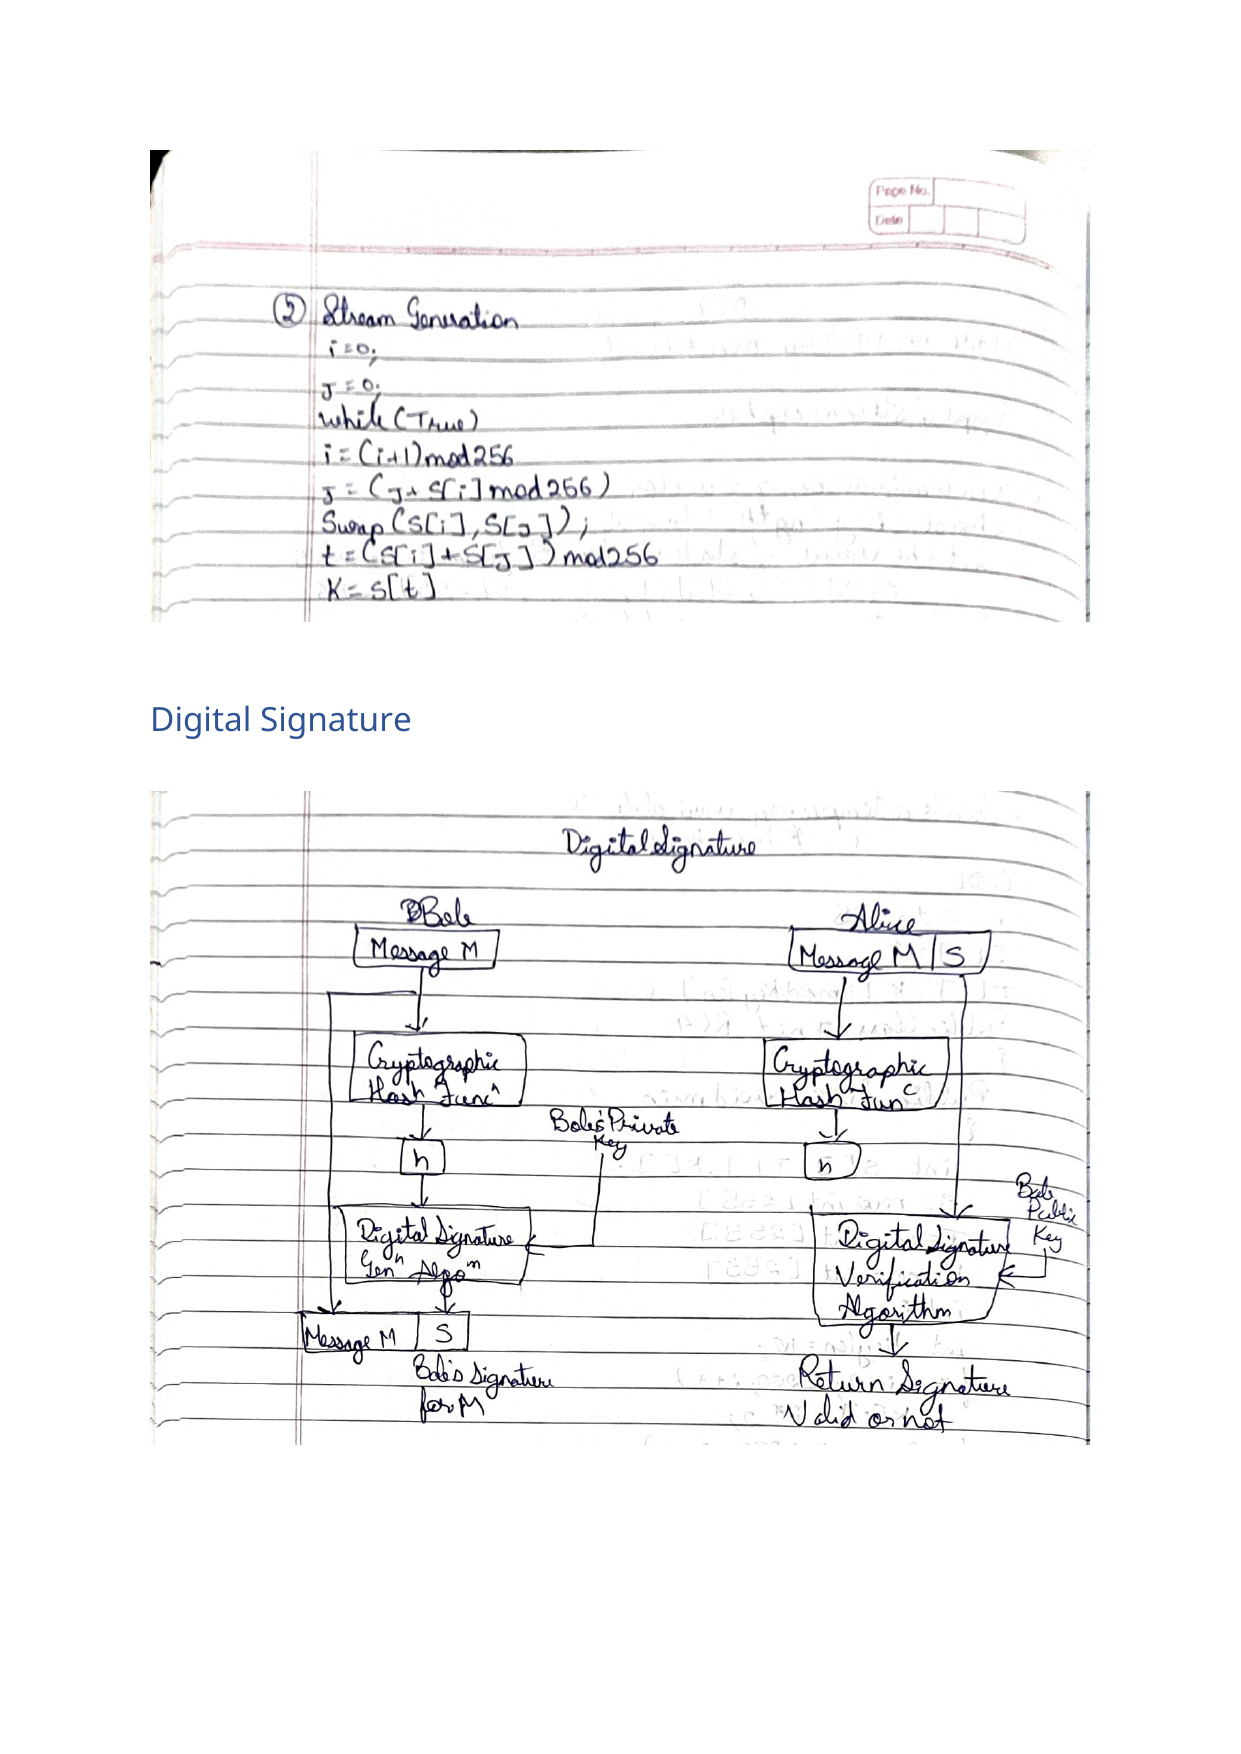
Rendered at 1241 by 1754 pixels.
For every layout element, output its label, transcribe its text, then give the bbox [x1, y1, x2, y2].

picture [150, 150, 1091, 622]
picture [150, 791, 1091, 1445]
subtitle Digital Signature [150, 696, 1090, 741]
